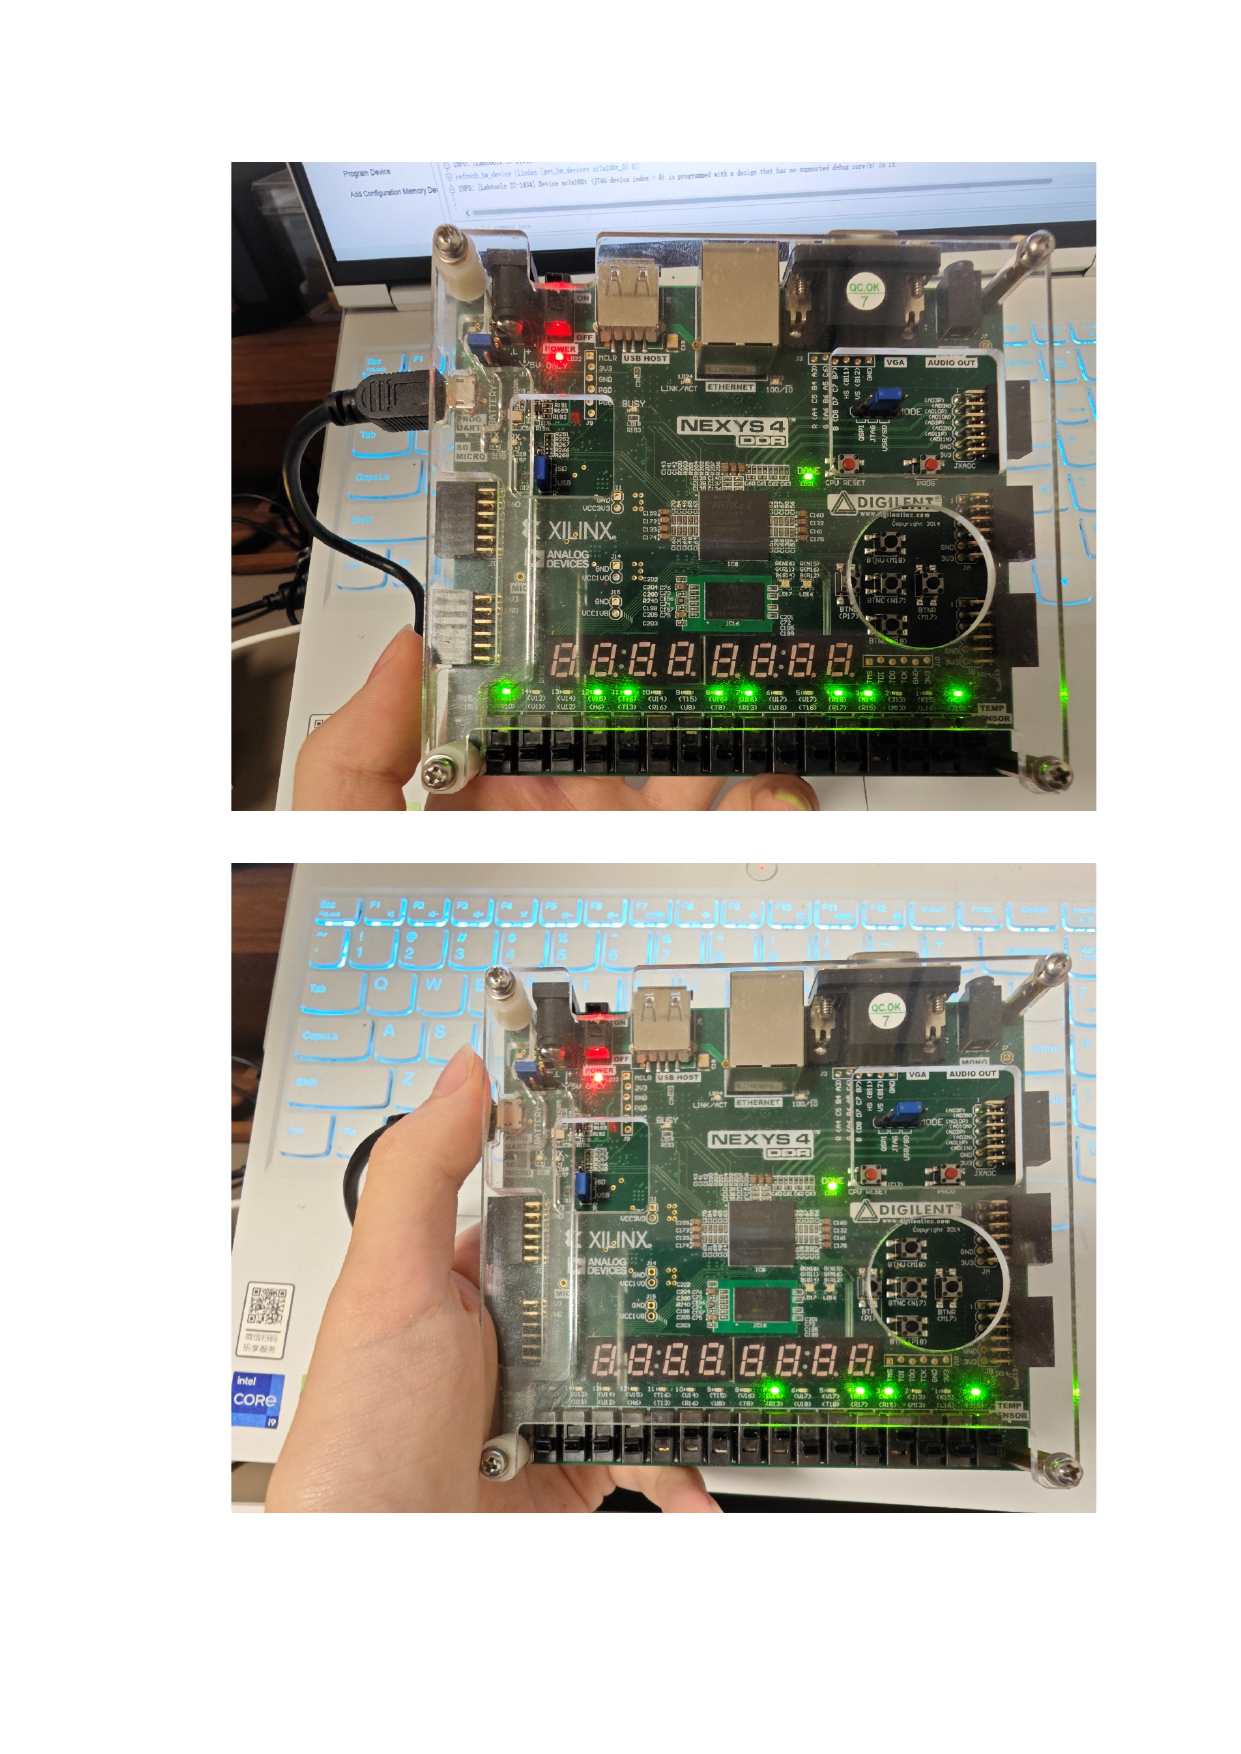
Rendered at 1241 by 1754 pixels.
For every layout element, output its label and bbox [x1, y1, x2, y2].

picture [231, 162, 1097, 811]
picture [231, 863, 1097, 1513]
